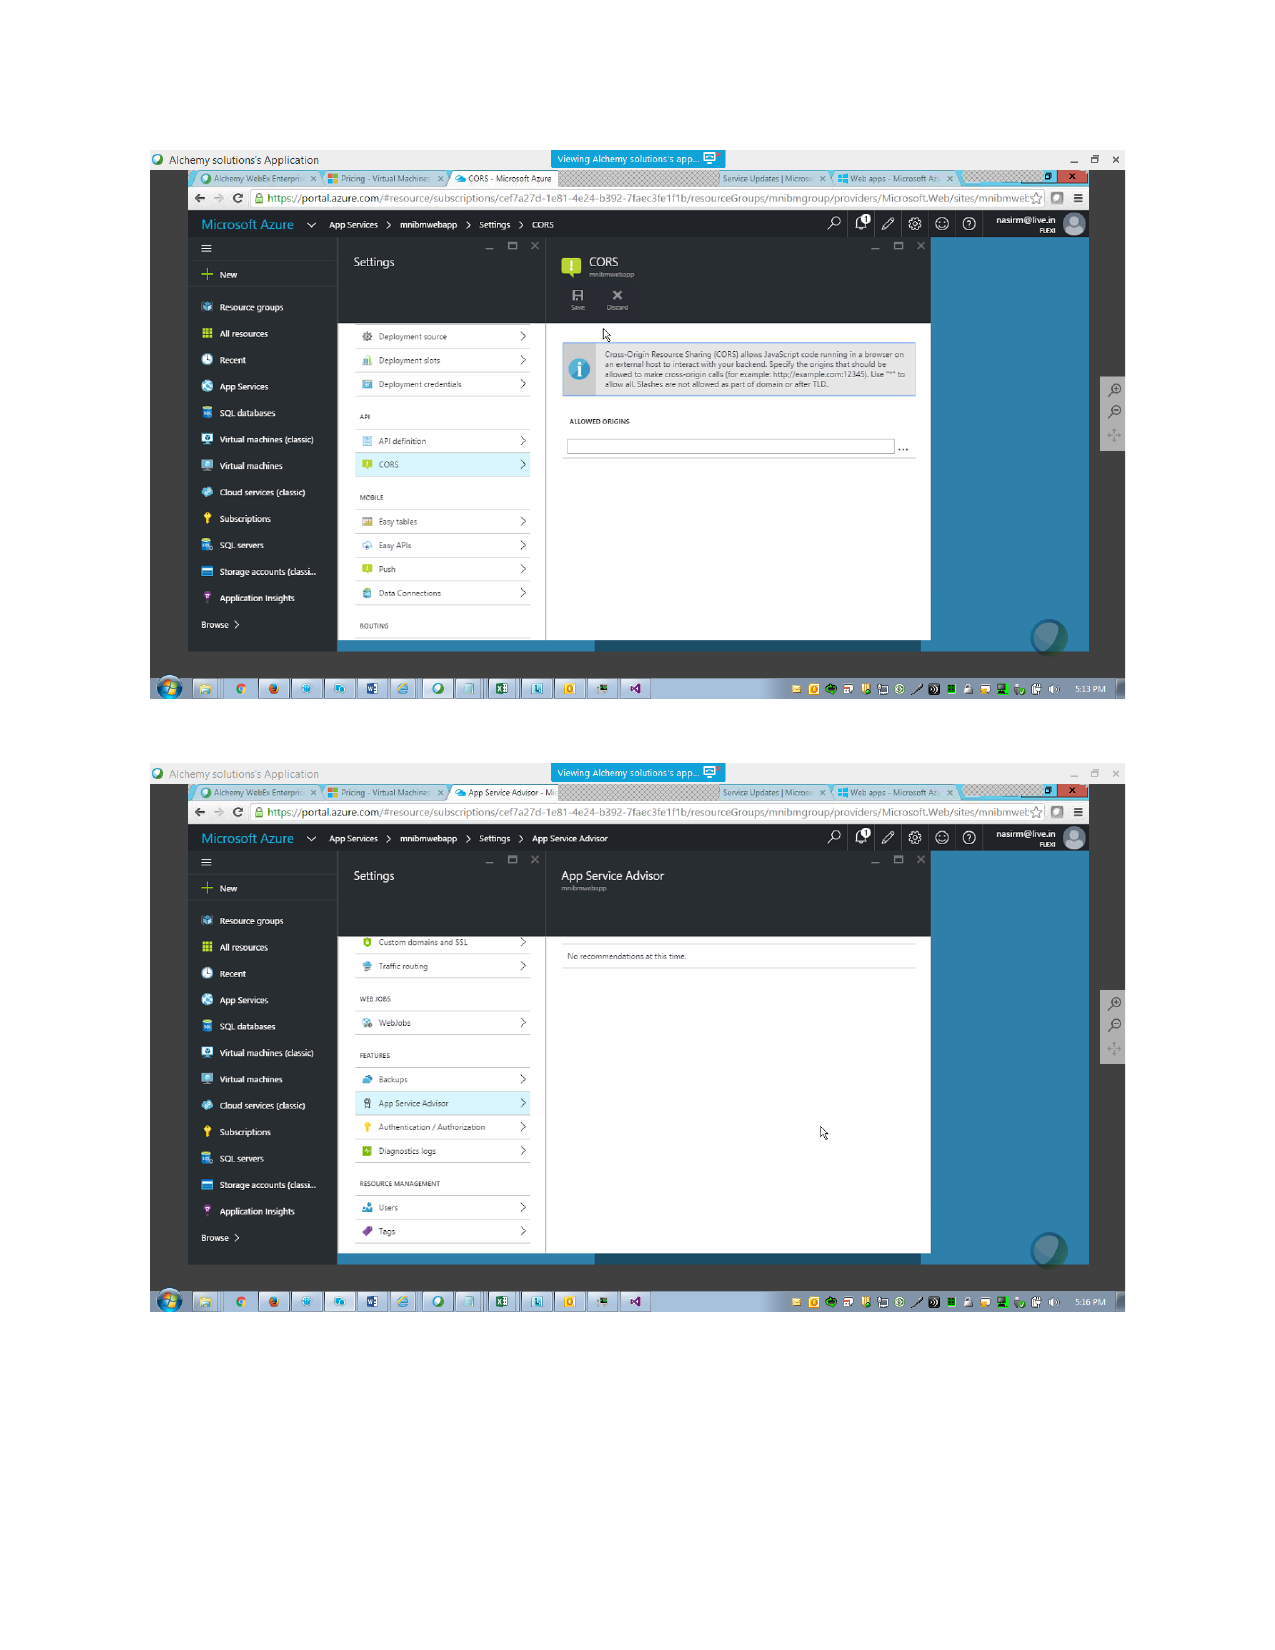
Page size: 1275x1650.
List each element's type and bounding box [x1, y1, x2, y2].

picture [150, 763, 1125, 1312]
picture [150, 150, 1125, 699]
